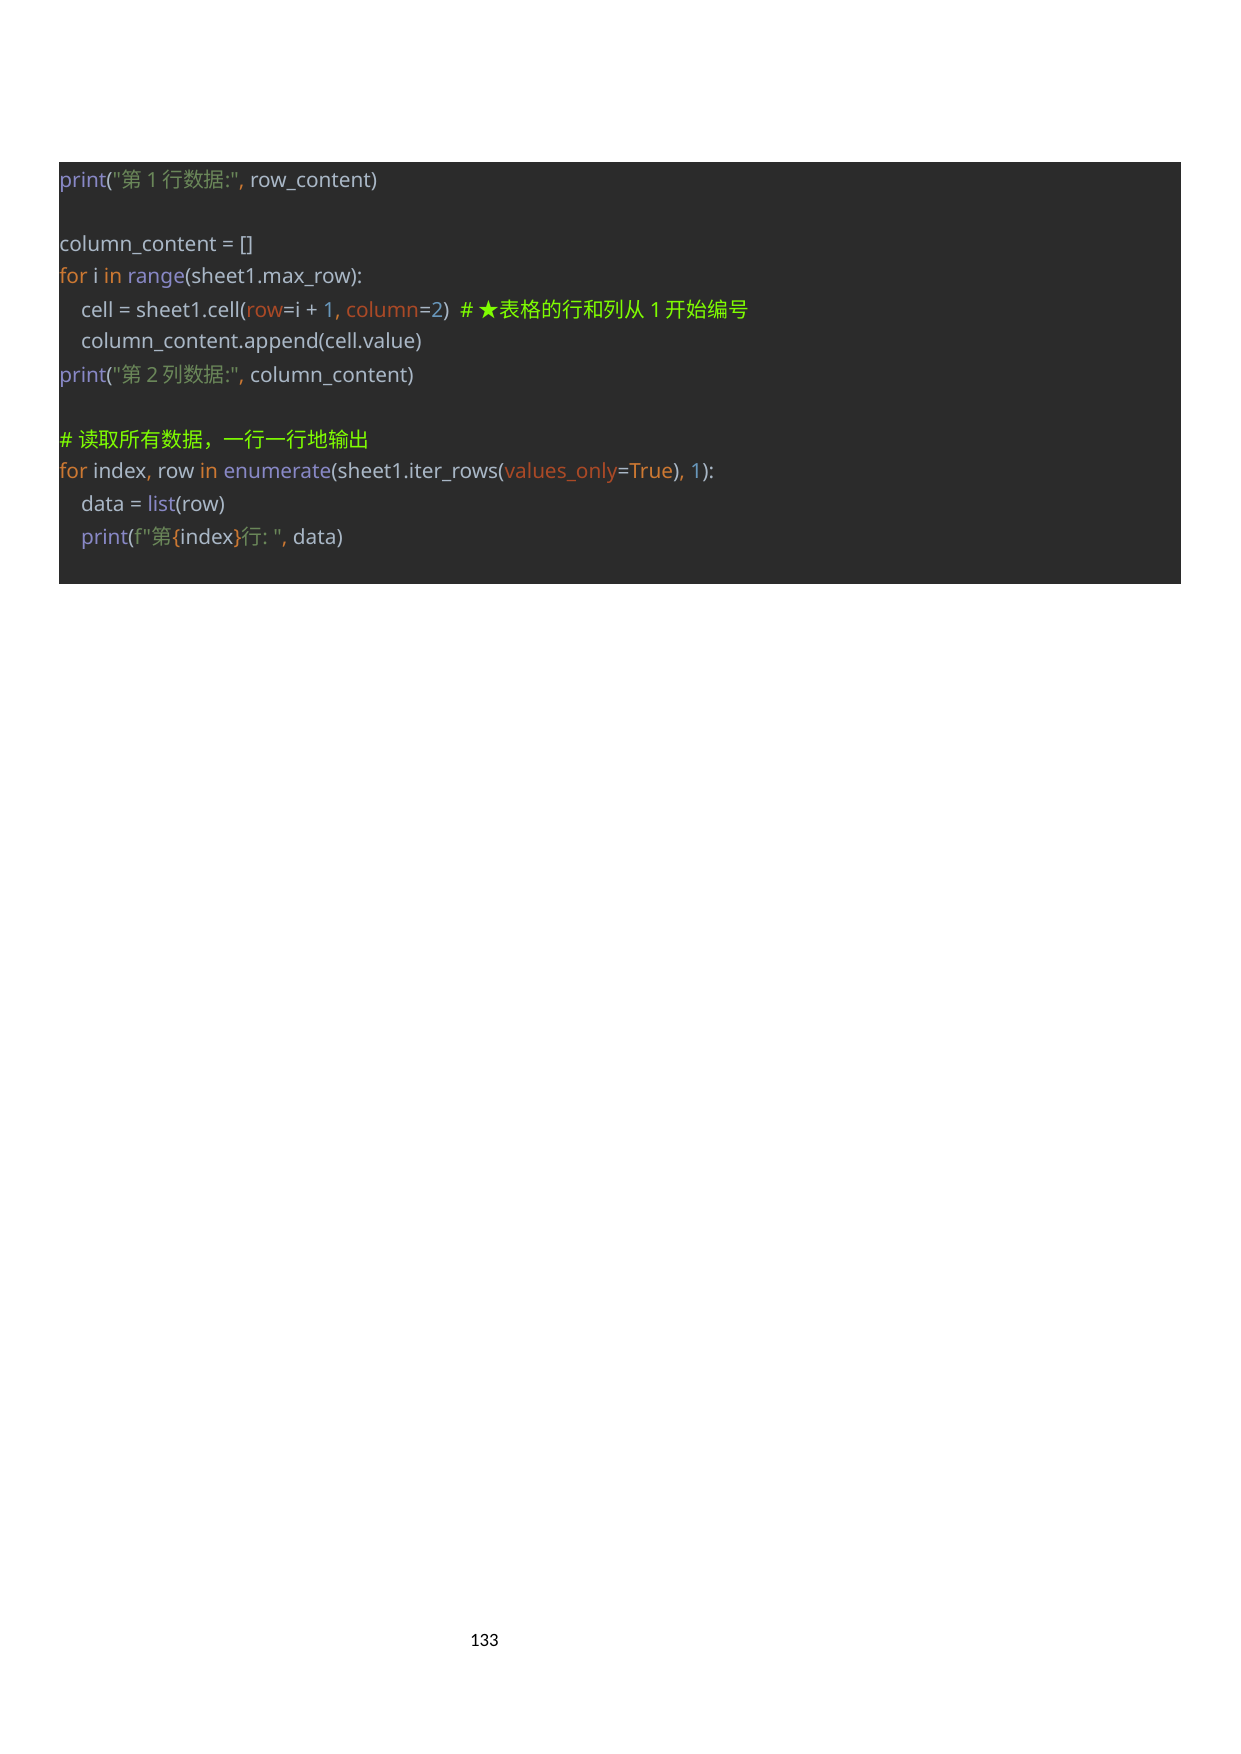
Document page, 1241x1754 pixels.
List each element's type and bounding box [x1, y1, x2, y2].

text [59, 162, 1181, 584]
